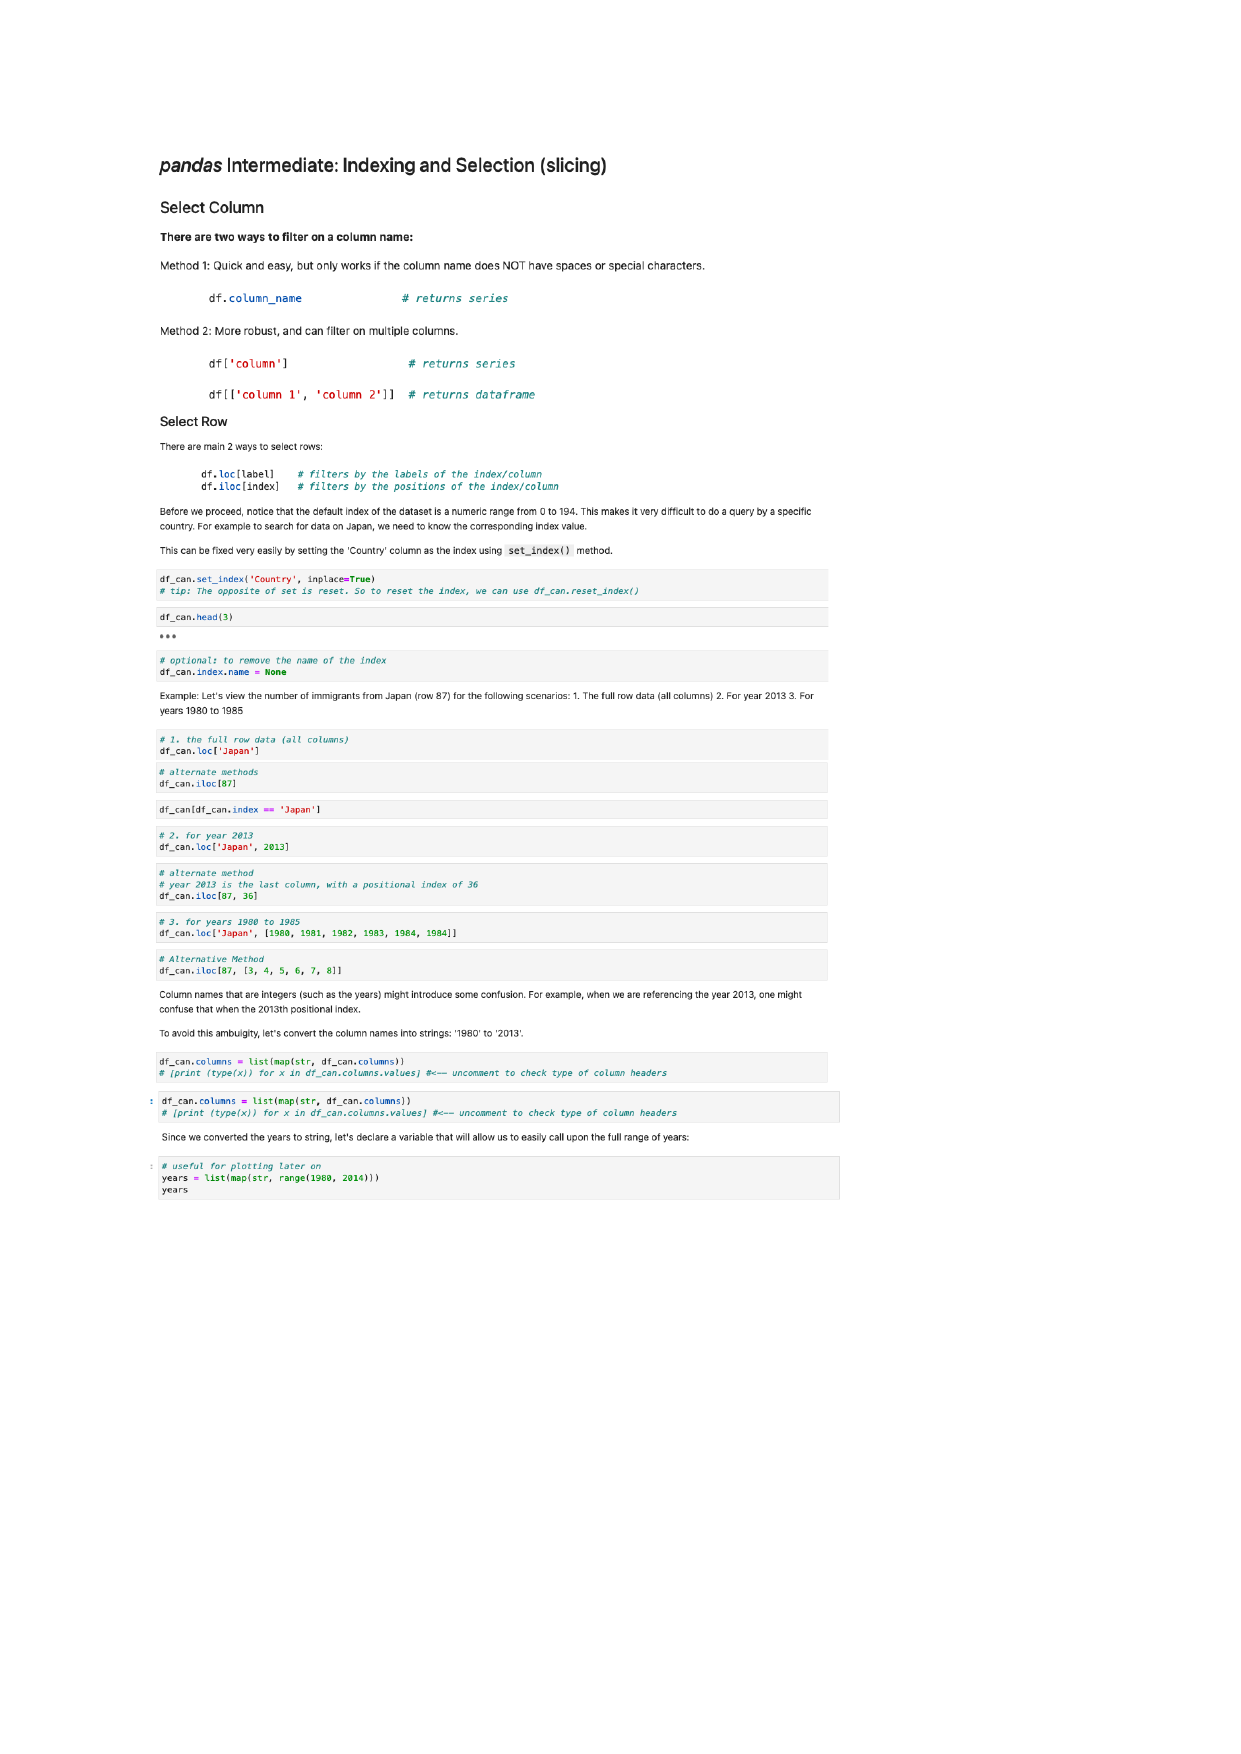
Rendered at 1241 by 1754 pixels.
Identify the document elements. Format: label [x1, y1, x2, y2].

picture [150, 150, 843, 1206]
